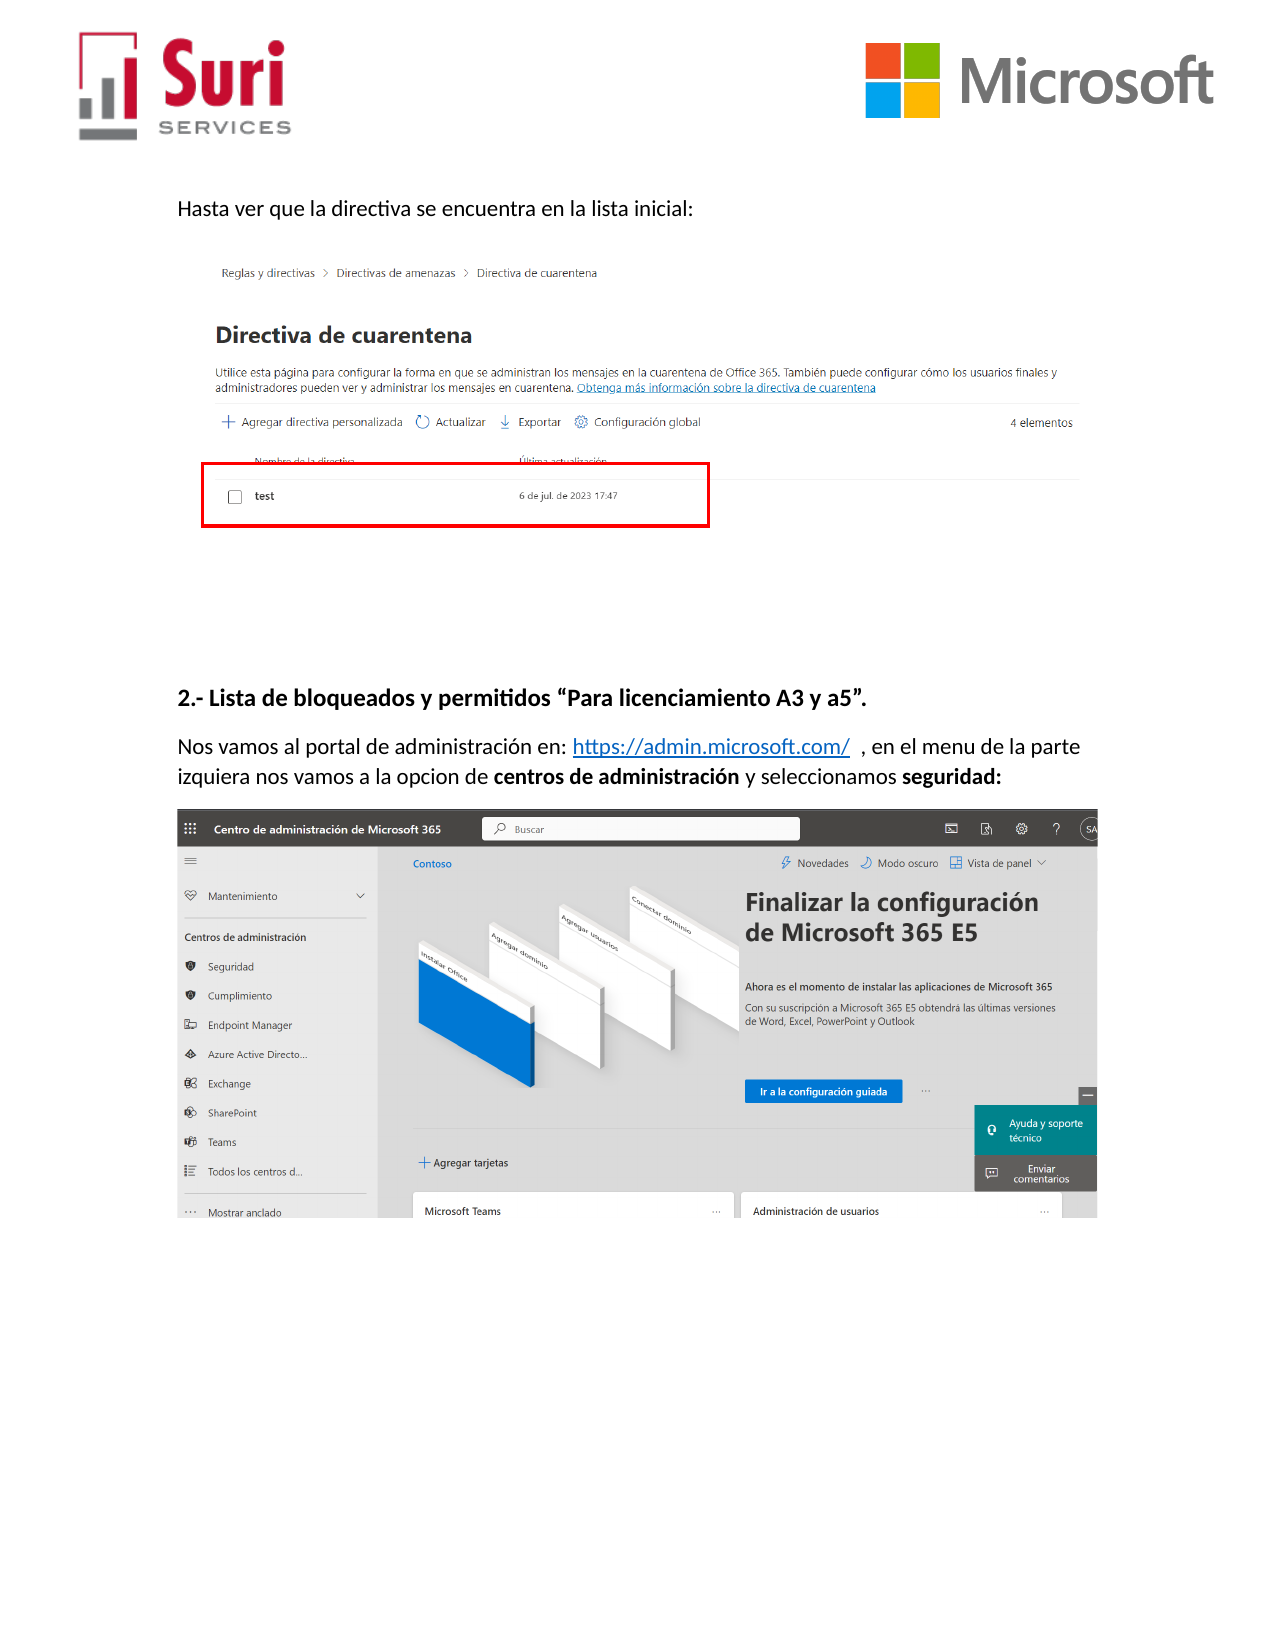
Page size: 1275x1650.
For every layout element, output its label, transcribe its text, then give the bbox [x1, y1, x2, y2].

picture [177, 809, 1098, 1218]
picture [67, 27, 308, 147]
picture [204, 465, 707, 510]
text Hasta ver que la directiva se encuentra en la lista inicial: [177, 194, 1098, 222]
text Nos vamos al portal de administración en: https://admin.microsoft.com/ , en el menu de la parte izquiera nos vamos a la opcion de centros de administración y seleccionamos seguridad: [177, 732, 1098, 790]
picture [177, 241, 1098, 510]
picture [865, 43, 1214, 118]
text 2.- Lista de bloqueados y permitidos “Para licenciamiento A3 y a5”. [177, 683, 1098, 713]
